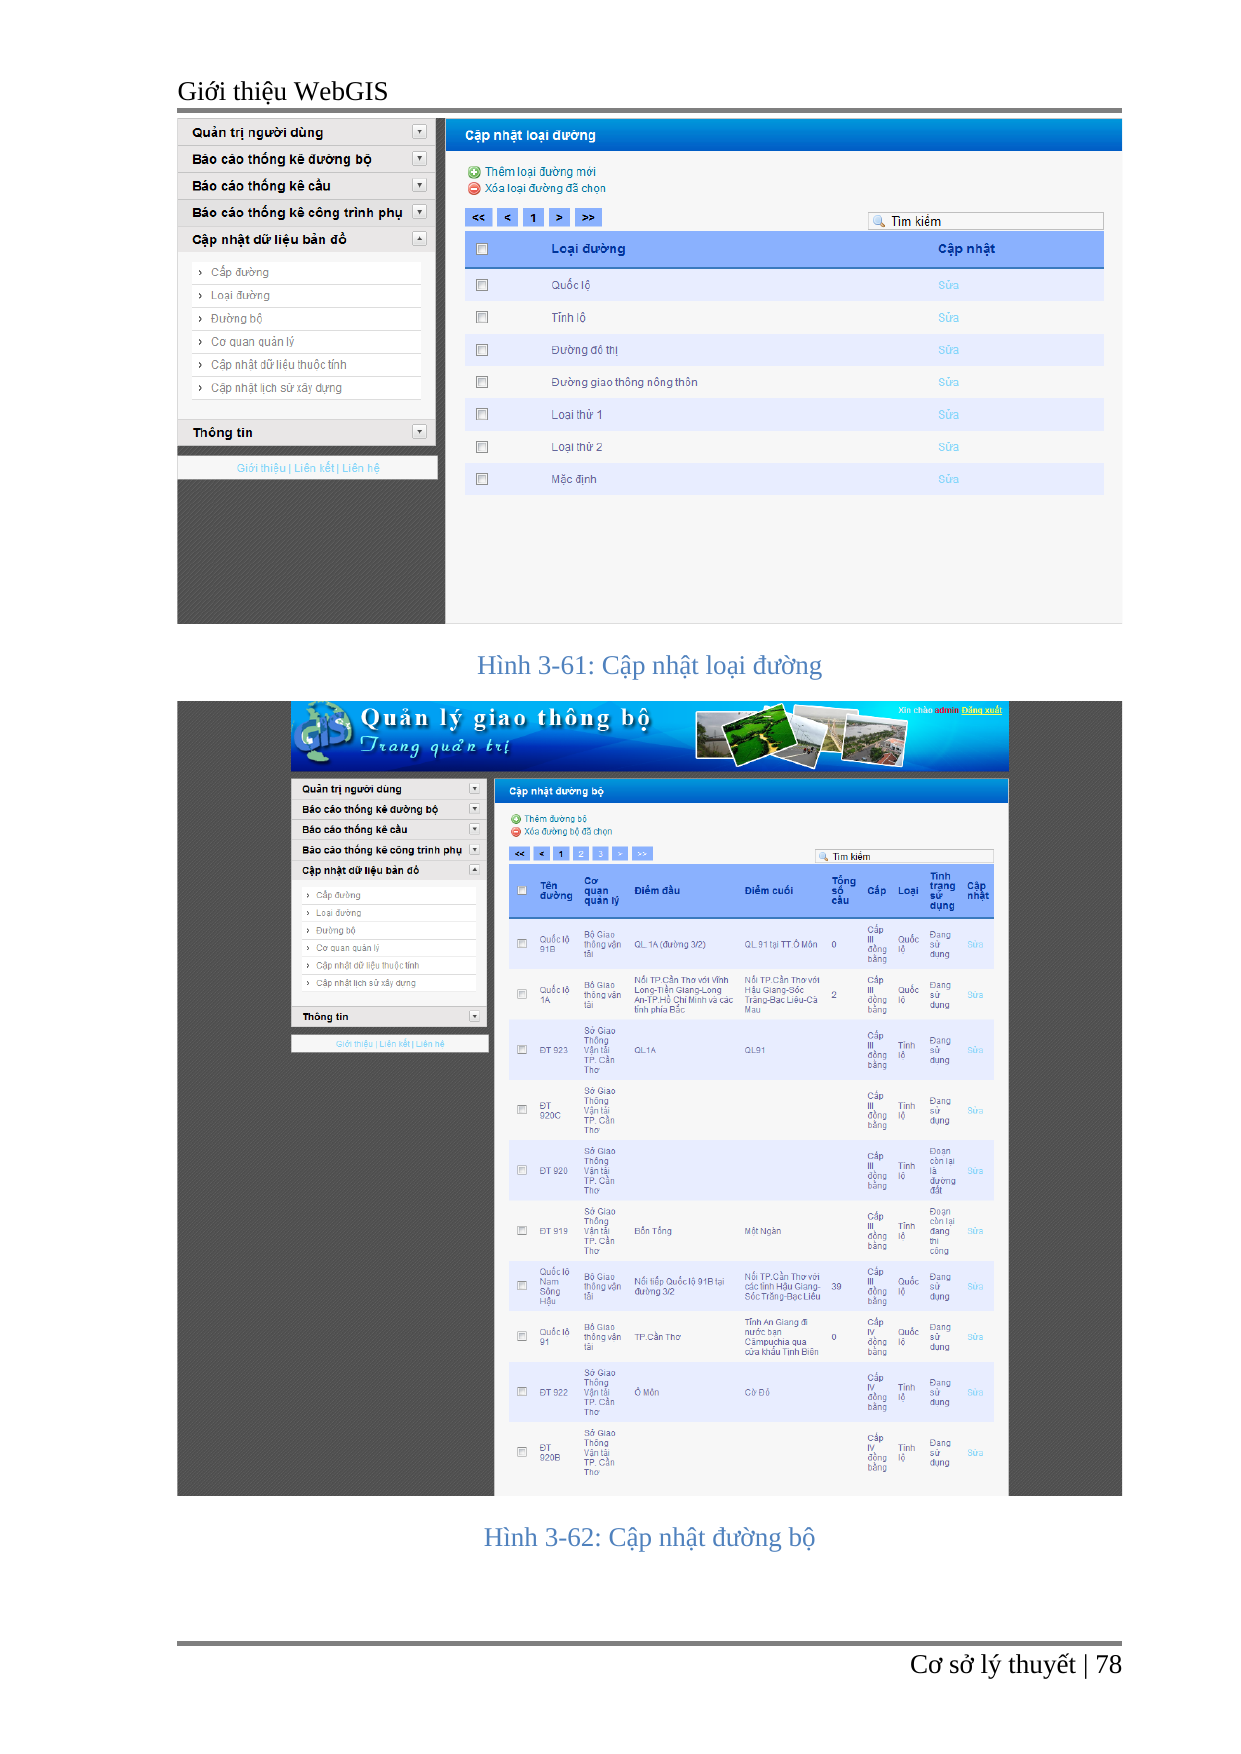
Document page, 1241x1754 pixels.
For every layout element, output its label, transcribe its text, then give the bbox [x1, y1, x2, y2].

picture [177, 701, 1123, 1496]
picture [452, 715, 457, 723]
picture [966, 707, 982, 714]
picture [177, 118, 1123, 624]
picture [986, 708, 1000, 712]
